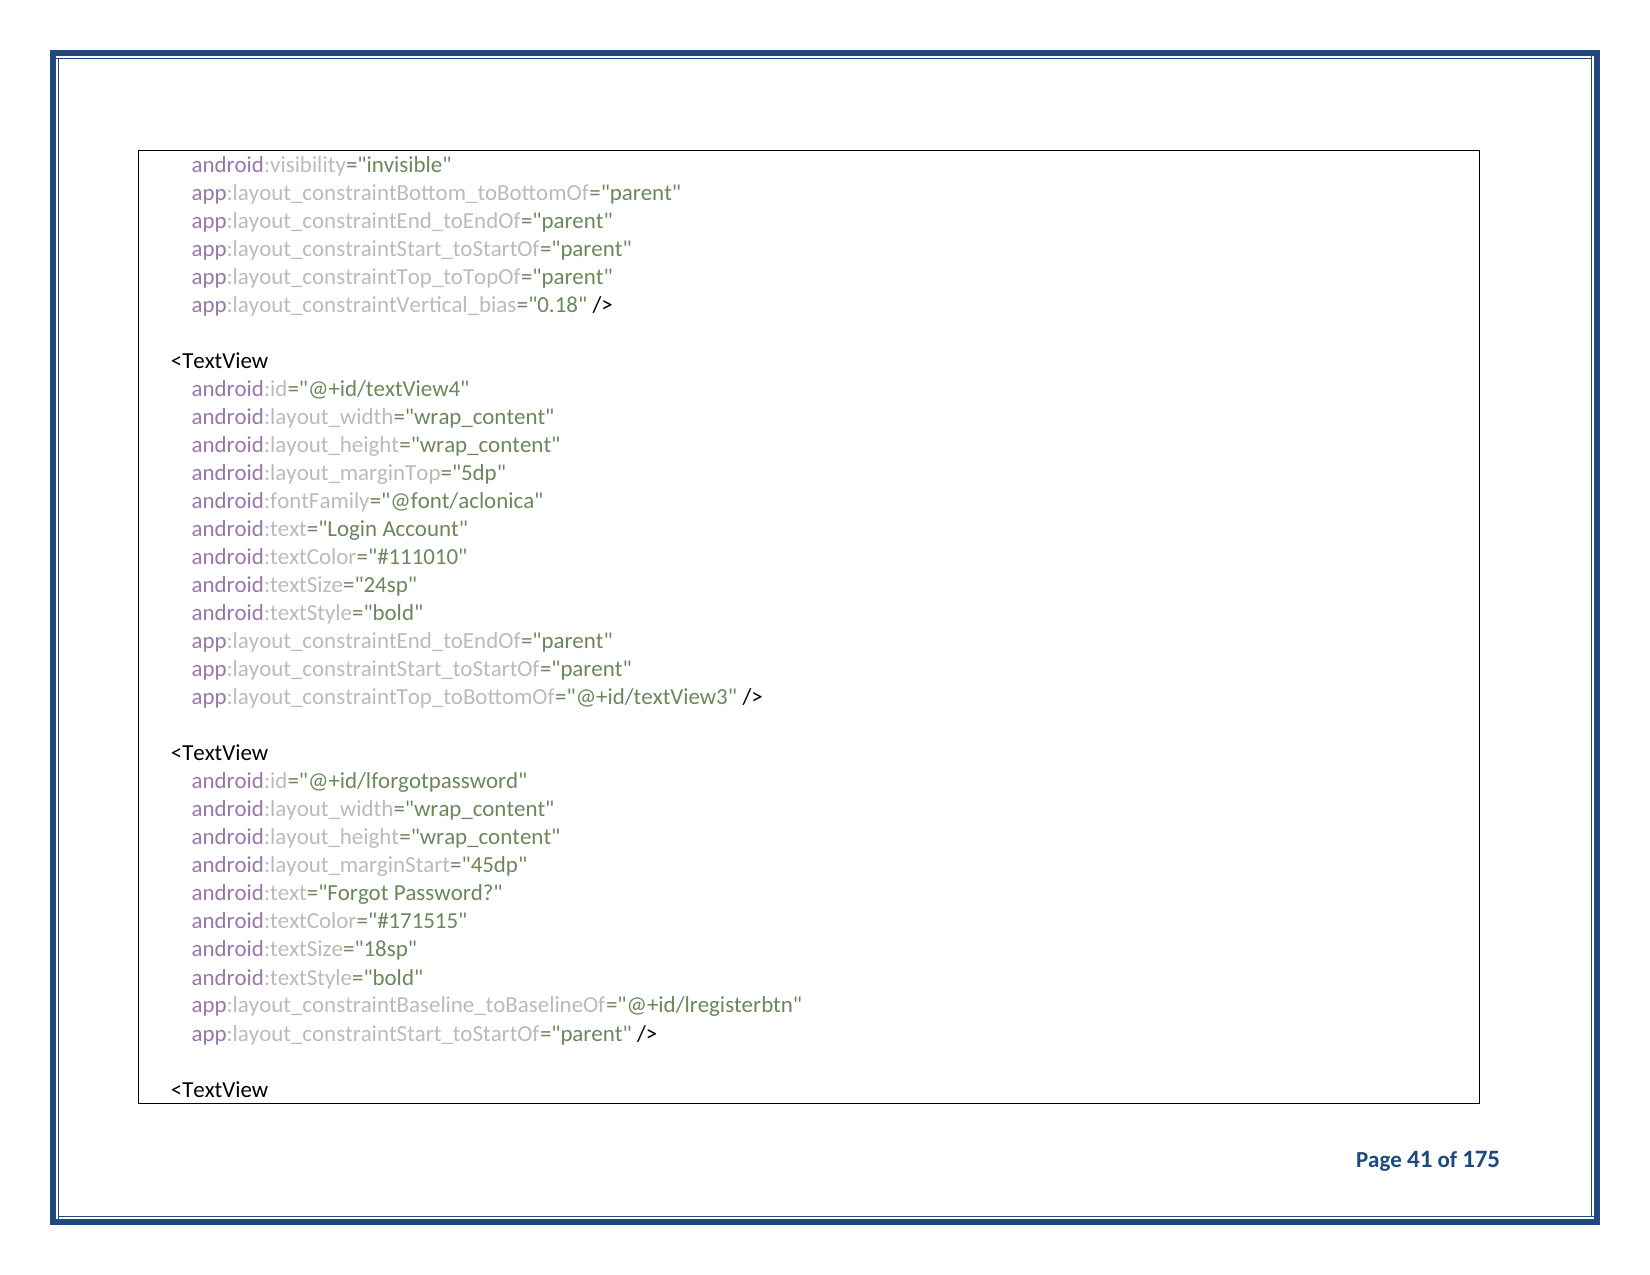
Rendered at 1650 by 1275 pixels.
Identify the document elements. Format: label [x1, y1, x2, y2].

table_cell [139, 151, 1479, 1103]
